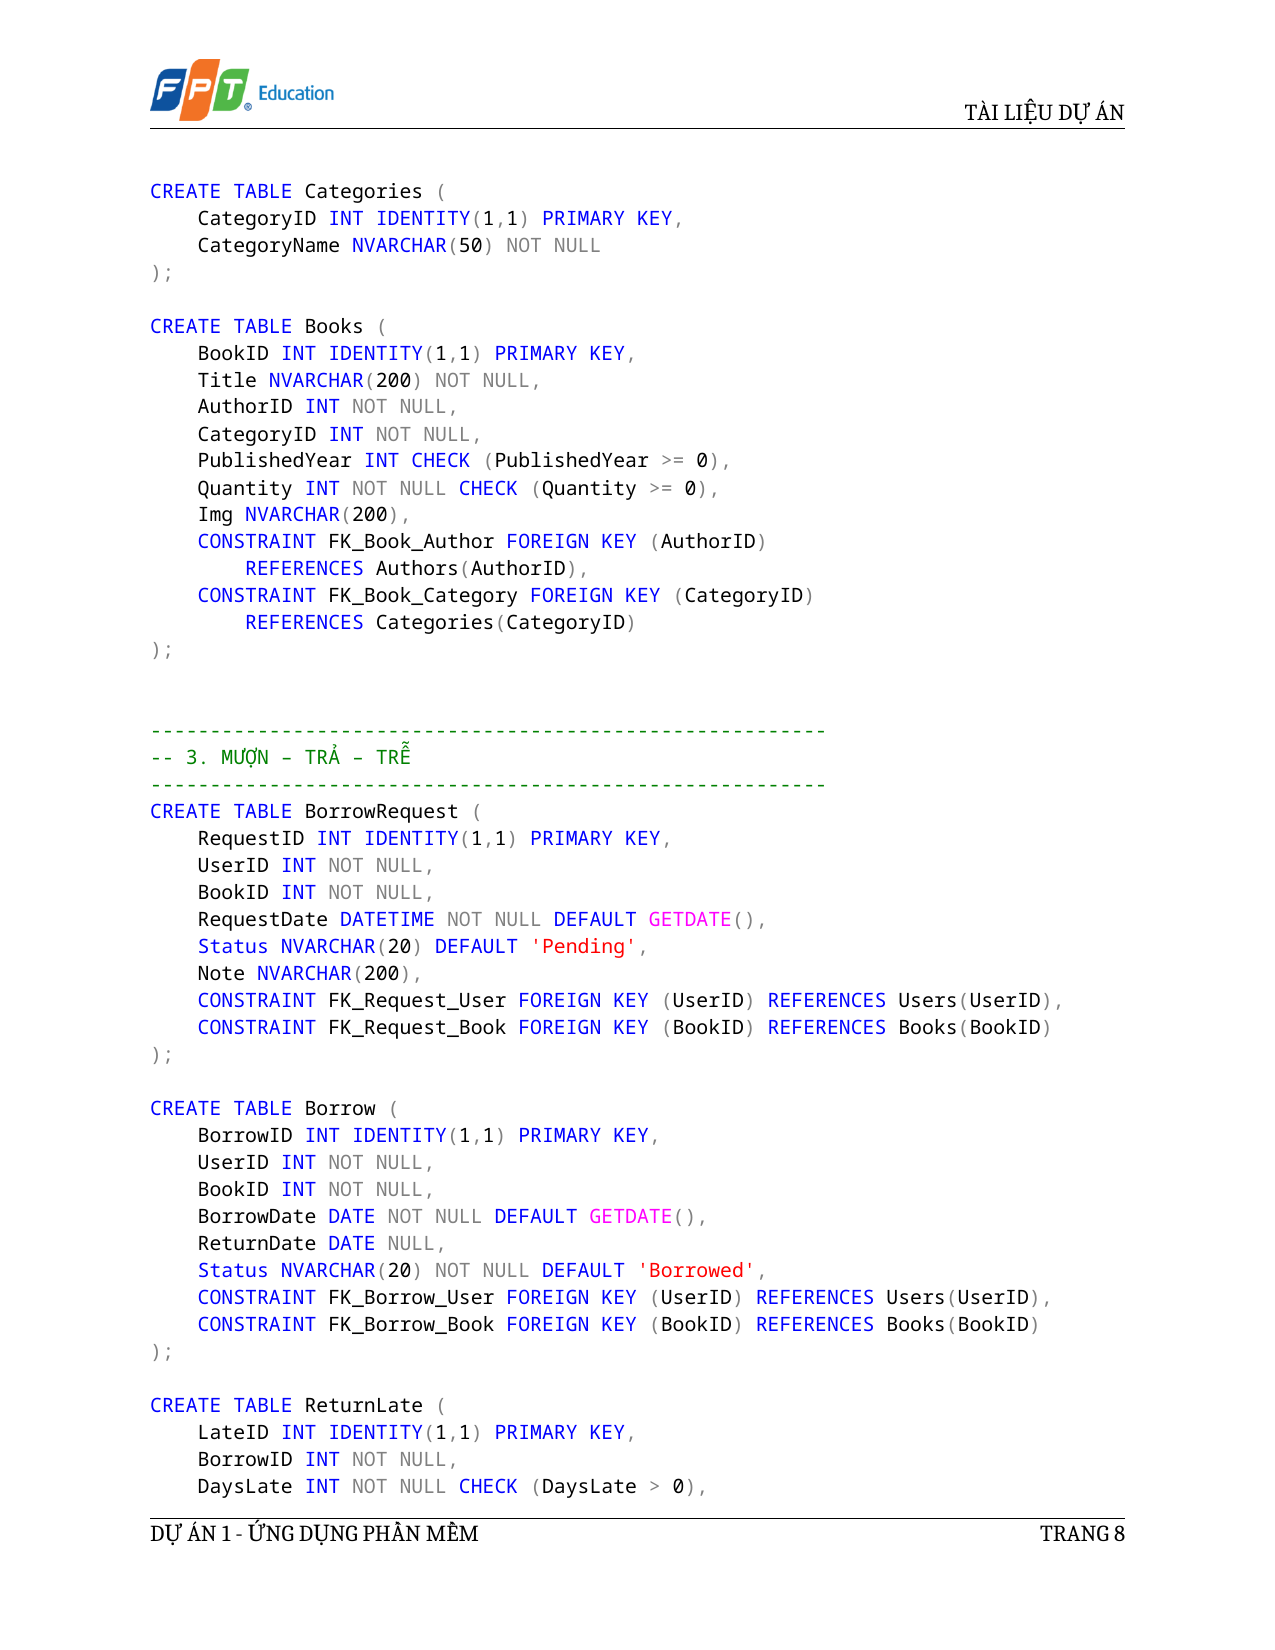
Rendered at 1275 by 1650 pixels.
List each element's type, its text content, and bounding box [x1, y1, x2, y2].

text BorrowDate DATE NOT NULL DEFAULT GETDATE(), [150, 1202, 1125, 1229]
text Img NVARCHAR(200), [150, 501, 1125, 528]
text CREATE TABLE Books ( [150, 312, 1125, 339]
text CONSTRAINT FK_Request_User FOREIGN KEY (UserID) REFERENCES Users(UserID), [150, 986, 1125, 1013]
text --------------------------------------------------------- [150, 771, 1125, 797]
text CONSTRAINT FK_Borrow_User FOREIGN KEY (UserID) REFERENCES Users(UserID), [150, 1283, 1125, 1310]
text CREATE TABLE Borrow ( [150, 1094, 1125, 1121]
text ); [150, 636, 1125, 663]
text PublishedYear INT CHECK (PublishedYear >= 0), [150, 447, 1125, 474]
text CategoryName NVARCHAR(50) NOT NULL [150, 231, 1125, 258]
picture [150, 59, 336, 121]
text CREATE TABLE ReturnLate ( [150, 1391, 1125, 1418]
text ); [150, 1337, 1125, 1364]
text RequestID INT IDENTITY(1,1) PRIMARY KEY, [150, 824, 1125, 851]
text AuthorID INT NOT NULL, [150, 393, 1125, 420]
text UserID INT NOT NULL, [150, 1148, 1125, 1175]
text BorrowID INT IDENTITY(1,1) PRIMARY KEY, [150, 1121, 1125, 1148]
text ); [150, 258, 1125, 285]
text CREATE TABLE Categories ( [150, 177, 1125, 204]
text DaysLate INT NOT NULL CHECK (DaysLate > 0), [150, 1472, 1125, 1499]
text CONSTRAINT FK_Request_Book FOREIGN KEY (BookID) REFERENCES Books(BookID) [150, 1013, 1125, 1040]
text LateID INT IDENTITY(1,1) PRIMARY KEY, [150, 1418, 1125, 1445]
text REFERENCES Categories(CategoryID) [150, 609, 1125, 636]
text ); [150, 1040, 1125, 1067]
text -- 3. MƯỢN – TRẢ – TRỄ [150, 743, 1125, 771]
text BookID INT IDENTITY(1,1) PRIMARY KEY, [150, 339, 1125, 366]
text CategoryID INT IDENTITY(1,1) PRIMARY KEY, [150, 204, 1125, 231]
text Note NVARCHAR(200), [150, 959, 1125, 986]
text REFERENCES Authors(AuthorID), [150, 555, 1125, 582]
text ReturnDate DATE NULL, [150, 1229, 1125, 1256]
text CONSTRAINT FK_Book_Author FOREIGN KEY (AuthorID) [150, 528, 1125, 555]
text CONSTRAINT FK_Borrow_Book FOREIGN KEY (BookID) REFERENCES Books(BookID) [150, 1310, 1125, 1337]
text Status NVARCHAR(20) DEFAULT 'Pending', [150, 932, 1125, 959]
text RequestDate DATETIME NOT NULL DEFAULT GETDATE(), [150, 905, 1125, 932]
text CREATE TABLE BorrowRequest ( [150, 797, 1125, 824]
text CONSTRAINT FK_Book_Category FOREIGN KEY (CategoryID) [150, 582, 1125, 609]
text BookID INT NOT NULL, [150, 878, 1125, 905]
text --------------------------------------------------------- [150, 717, 1125, 743]
text BookID INT NOT NULL, [150, 1175, 1125, 1202]
text Title NVARCHAR(200) NOT NULL, [150, 366, 1125, 393]
text Status NVARCHAR(20) NOT NULL DEFAULT 'Borrowed', [150, 1256, 1125, 1283]
text UserID INT NOT NULL, [150, 851, 1125, 878]
text Quantity INT NOT NULL CHECK (Quantity >= 0), [150, 474, 1125, 501]
text CategoryID INT NOT NULL, [150, 420, 1125, 447]
text BorrowID INT NOT NULL, [150, 1445, 1125, 1472]
